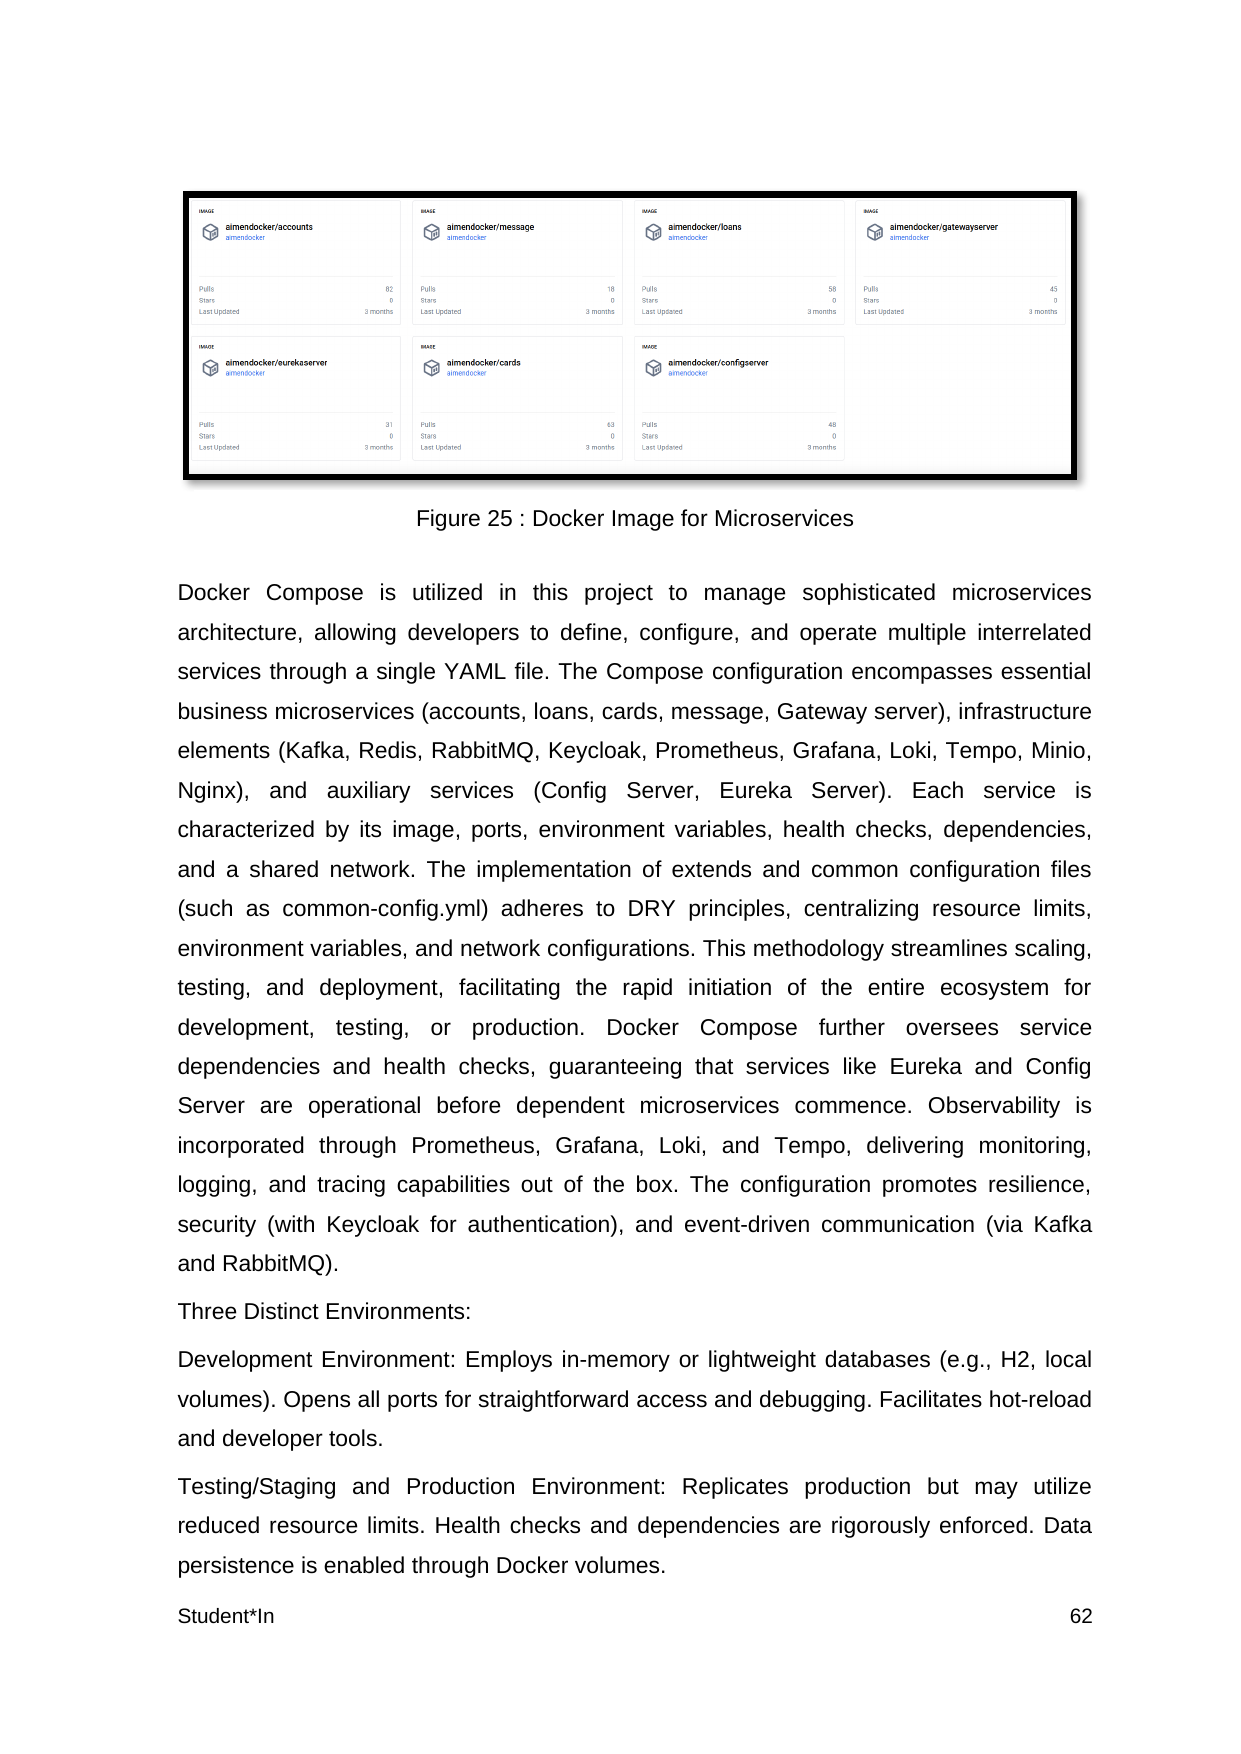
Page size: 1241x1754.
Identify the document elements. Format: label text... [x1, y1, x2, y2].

text Three Distinct Environments: [177, 1298, 1092, 1324]
picture [189, 198, 1071, 474]
text Docker Compose is utilized in this project to manage sophisticated microservices architecture, allowing developers to define, configure, and operate multiple interrelated services through a single YAML file. The Compose configuration encompasses essential business microservices (accounts, loans, cards, message, Gateway server), infrastructure elements (Kafka, Redis, RabbitMQ, Keycloak, Prometheus, Grafana, Loki, Tempo, Minio, Nginx), and auxiliary services (Config Server, Eureka Server). Each service is characterized by its image, ports, environment variables, health checks, dependencies, and a shared network. The implementation of extends and common configuration files (such as common-config.yml) adheres to DRY principles, centralizing resource limits, environment variables, and network configurations. This methodology streamlines scaling, testing, and deployment, facilitating the rapid initiation of the entire ecosystem for development, testing, or production. Docker Compose further oversees service dependencies and health checks, guaranteeing that services like Eureka and Config Server are operational before dependent microservices commence. Observability is incorporated through Prometheus, Grafana, Loki, and Tempo, delivering monitoring, logging, and tracing capabilities out of the box. The configuration promotes resilience, security (with Keycloak for authentication), and event-driven communication (via Kafka and RabbitMQ). [177, 579, 1092, 1277]
text Testing/Staging and Production Environment: Replicates production but may utilize reduced resource limits. Health checks and dependencies are rigorously enforced. Data persistence is enabled through Docker volumes. [177, 1473, 1092, 1578]
text Development Environment: Employs in-memory or lightweight databases (e.g., H2, local volumes). Opens all ports for straightforward access and debugging. Facilitates hot-reload and developer tools. [177, 1346, 1092, 1451]
